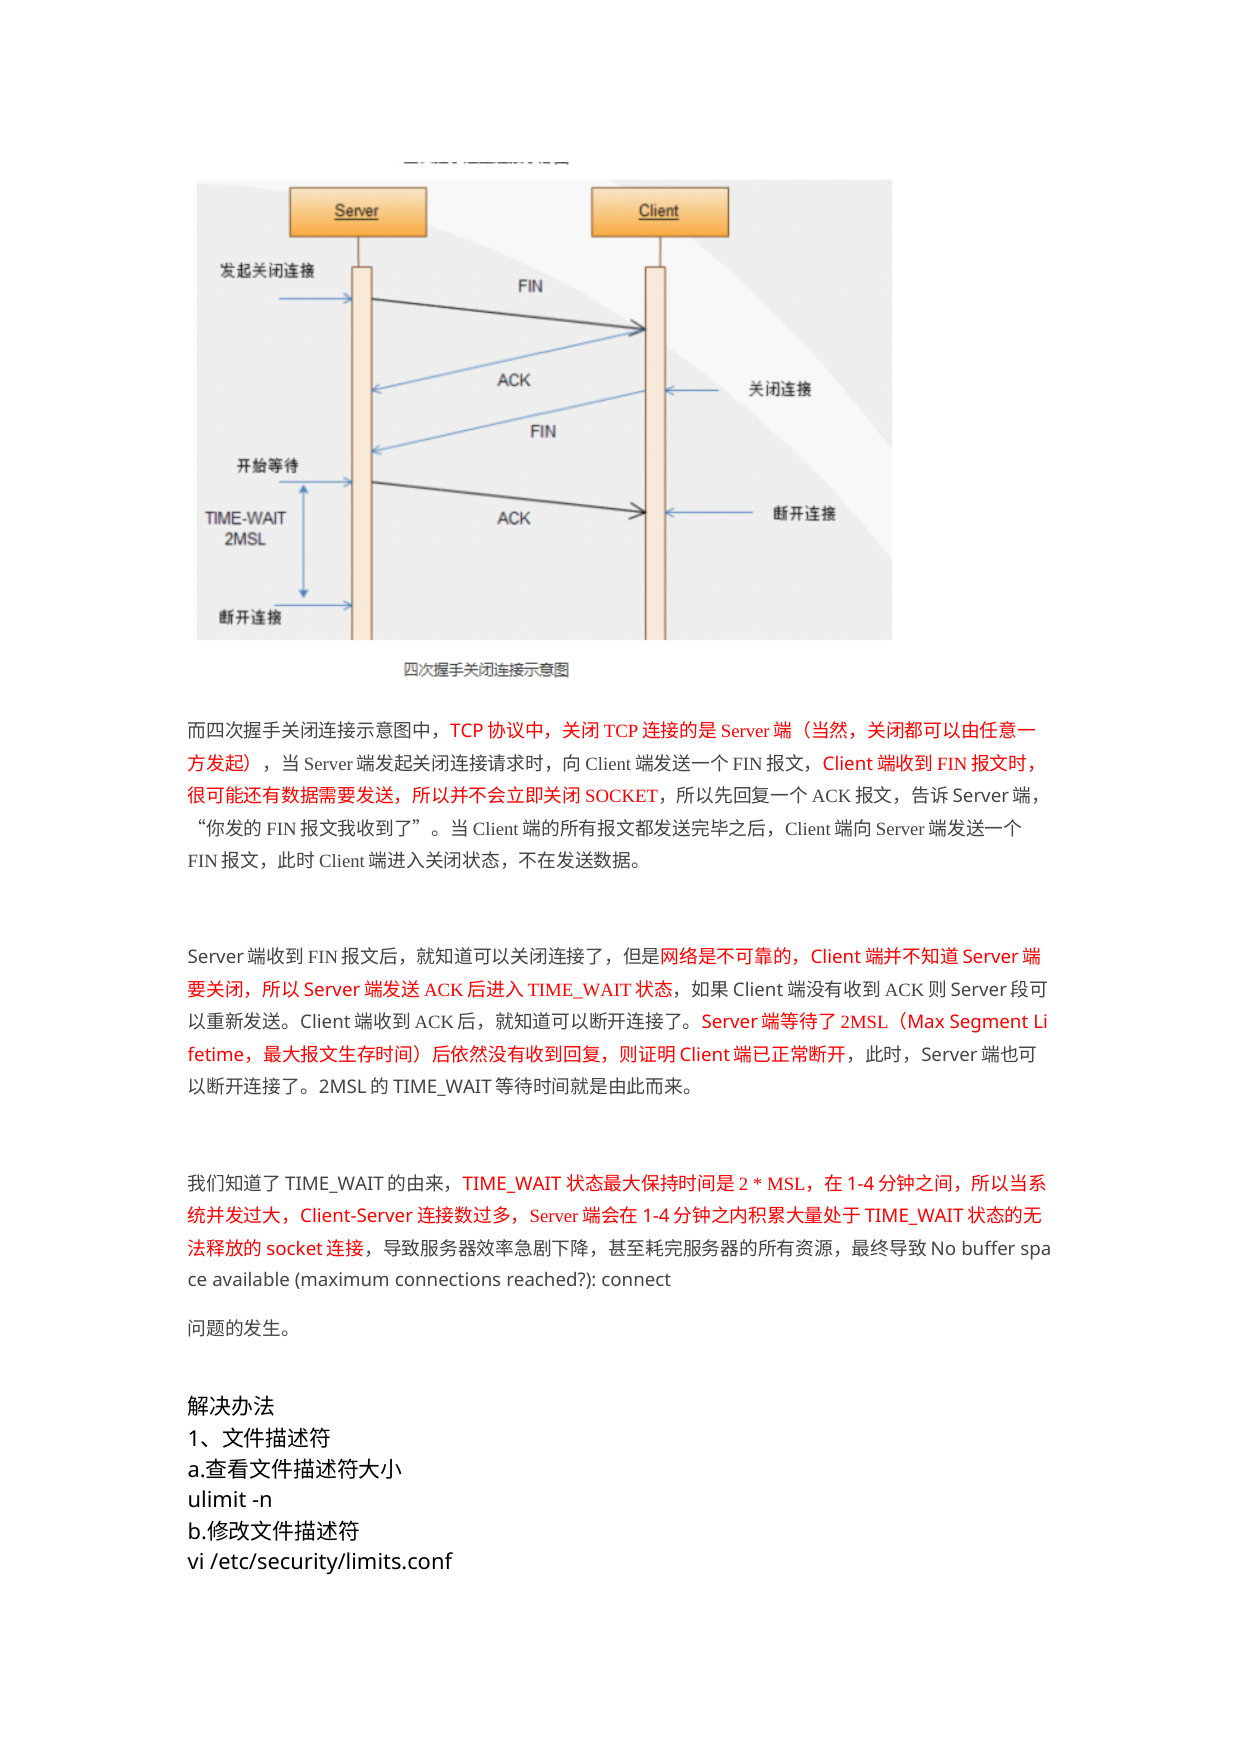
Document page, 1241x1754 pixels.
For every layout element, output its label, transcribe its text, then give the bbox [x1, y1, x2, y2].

text 我们知道了TIME_WAIT的由来，TIME_WAIT 状态最大保持时间是2 * MSL，在1-4分钟之间，所以当系统并发过大，Client-Server连接数过多，Server端会在1-4分钟之内积累大量处于TIME_WAIT状态的无法释放的socket连接，导致服务器效率急剧下降，甚至耗完服务器的所有资源，最终导致No buffer space available (maximum connections reached?): connect [187, 1166, 1053, 1296]
text vi /etc/security/limits.conf [187, 1546, 1053, 1576]
text a.查看文件描述符大小 [187, 1452, 1053, 1484]
text 1、文件描述符 [187, 1421, 1053, 1452]
text Server端收到FIN报文后，就知道可以关闭连接了，但是网络是不可靠的，Client端并不知道Server端要关闭，所以Server端发送ACK后进入TIME_WAIT状态，如果Client端没有收到ACK则Server段可以重新发送。Client端收到ACK后，就知道可以断开连接了。Server端等待了2MSL（Max Segment Lifetime，最大报文生存时间）后依然没有收到回复，则证明Client端已正常断开，此时，Server端也可以断开连接了。2MSL的TIME_WAIT等待时间就是由此而来。 [187, 939, 1053, 1102]
text ulimit -n [187, 1484, 1053, 1514]
text 解决办法 [187, 1389, 1053, 1421]
text 而四次握手关闭连接示意图中，TCP协议中，关闭TCP连接的是Server端（当然，关闭都可以由任意一方发起），当Server端发起关闭连接请求时，向Client端发送一个FIN报文，Client端收到FIN报文时，很可能还有数据需要发送，所以并不会立即关闭SOCKET，所以先回复一个ACK报文，告诉Server端，“你发的FIN报文我收到了”。当Client端的所有报文都发送完毕之后，Client端向Server端发送一个FIN报文，此时Client端进入关闭状态，不在发送数据。 [187, 713, 1053, 876]
text b.修改文件描述符 [187, 1514, 1053, 1546]
text 问题的发生。 [187, 1311, 1053, 1344]
picture [187, 162, 1053, 698]
